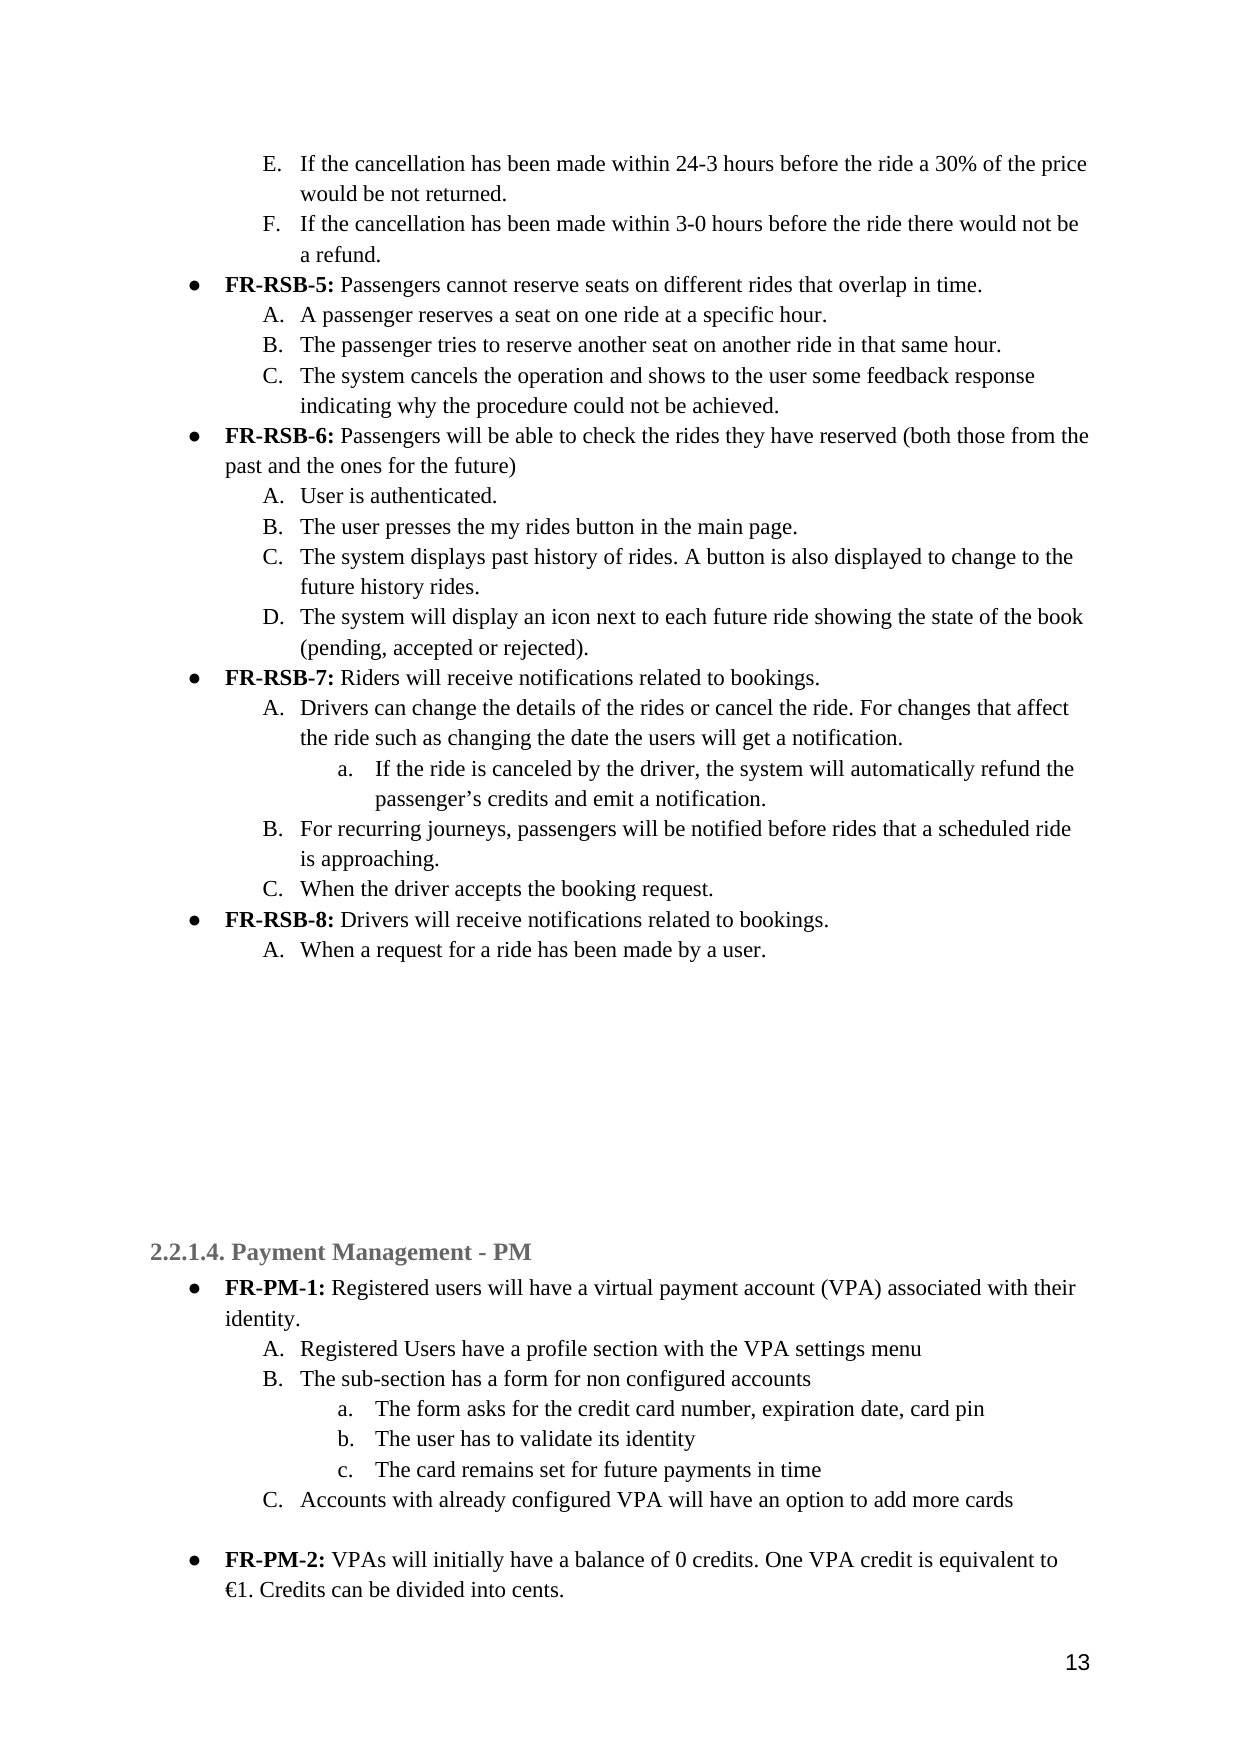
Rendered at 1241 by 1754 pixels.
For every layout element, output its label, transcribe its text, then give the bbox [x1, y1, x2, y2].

list The user has to validate its identity [337, 1425, 1090, 1452]
list The system displays past history of rides. A button is also displayed to change to the future history rides. [262, 543, 1090, 599]
list The form asks for the credit card number, expiration date, card pin [337, 1395, 1090, 1422]
list The passenger tries to reserve another seat on another ride in that same hour. [262, 331, 1090, 358]
list Accounts with already configured VPA will have an option to add more cards [262, 1486, 1090, 1512]
list When a request for a ride has been made by a user. [262, 936, 1090, 962]
list Drivers can change the details of the rides or cancel the ride. For changes that affect the ride such as changing the date the users will get a notification. [262, 694, 1090, 751]
list If the ride is canceled by the driver, the system will automatically refund the passenger’s credits and emit a notification. [337, 755, 1090, 811]
list If the cancellation has been made within 3-0 hours before the ride there would not be a refund. [262, 210, 1090, 267]
list User is authenticated. [262, 483, 1090, 509]
list When the driver accepts the booking request. [262, 876, 1090, 902]
list FR-RSB-5: Passengers cannot reserve seats on different rides that overlap in time. [187, 271, 1090, 297]
list Registered Users have a profile section with the VPA settings menu [262, 1335, 1090, 1361]
list The card remains set for future payments in time [337, 1456, 1090, 1482]
list The system will display an icon next to each future ride showing the state of the book (pending, accepted or rejected). [262, 603, 1090, 660]
list A passenger reserves a seat on one ride at a specific hour. [262, 301, 1090, 328]
list FR-RSB-6: Passengers will be able to check the rides they have reserved (both those from the past and the ones for the future) [187, 422, 1090, 479]
list FR-PM-1: Registered users will have a virtual payment account (VPA) associated with their identity. [187, 1274, 1090, 1331]
list FR-RSB-8: Drivers will receive notifications related to bookings. [187, 906, 1090, 932]
list The user presses the my rides button in the main page. [262, 513, 1090, 539]
list The system cancels the operation and shows to the user some feedback response indicating why the procedure could not be achieved. [262, 362, 1090, 418]
subtitle 2.2.1.4. Payment Management - PM [150, 1237, 1090, 1266]
list For recurring journeys, passengers will be notified before rides that a scheduled ride is approaching. [262, 815, 1090, 872]
list The sub-section has a form for non configured accounts [262, 1365, 1090, 1391]
list FR-PM-2: VPAs will initially have a balance of 0 credits. One VPA credit is equivalent to €1. Credits can be divided into cents. [187, 1546, 1090, 1603]
list FR-RSB-7: Riders will receive notifications related to bookings. [187, 664, 1090, 690]
list If the cancellation has been made within 24-3 hours before the ride a 30% of the price would be not returned. [262, 150, 1090, 207]
